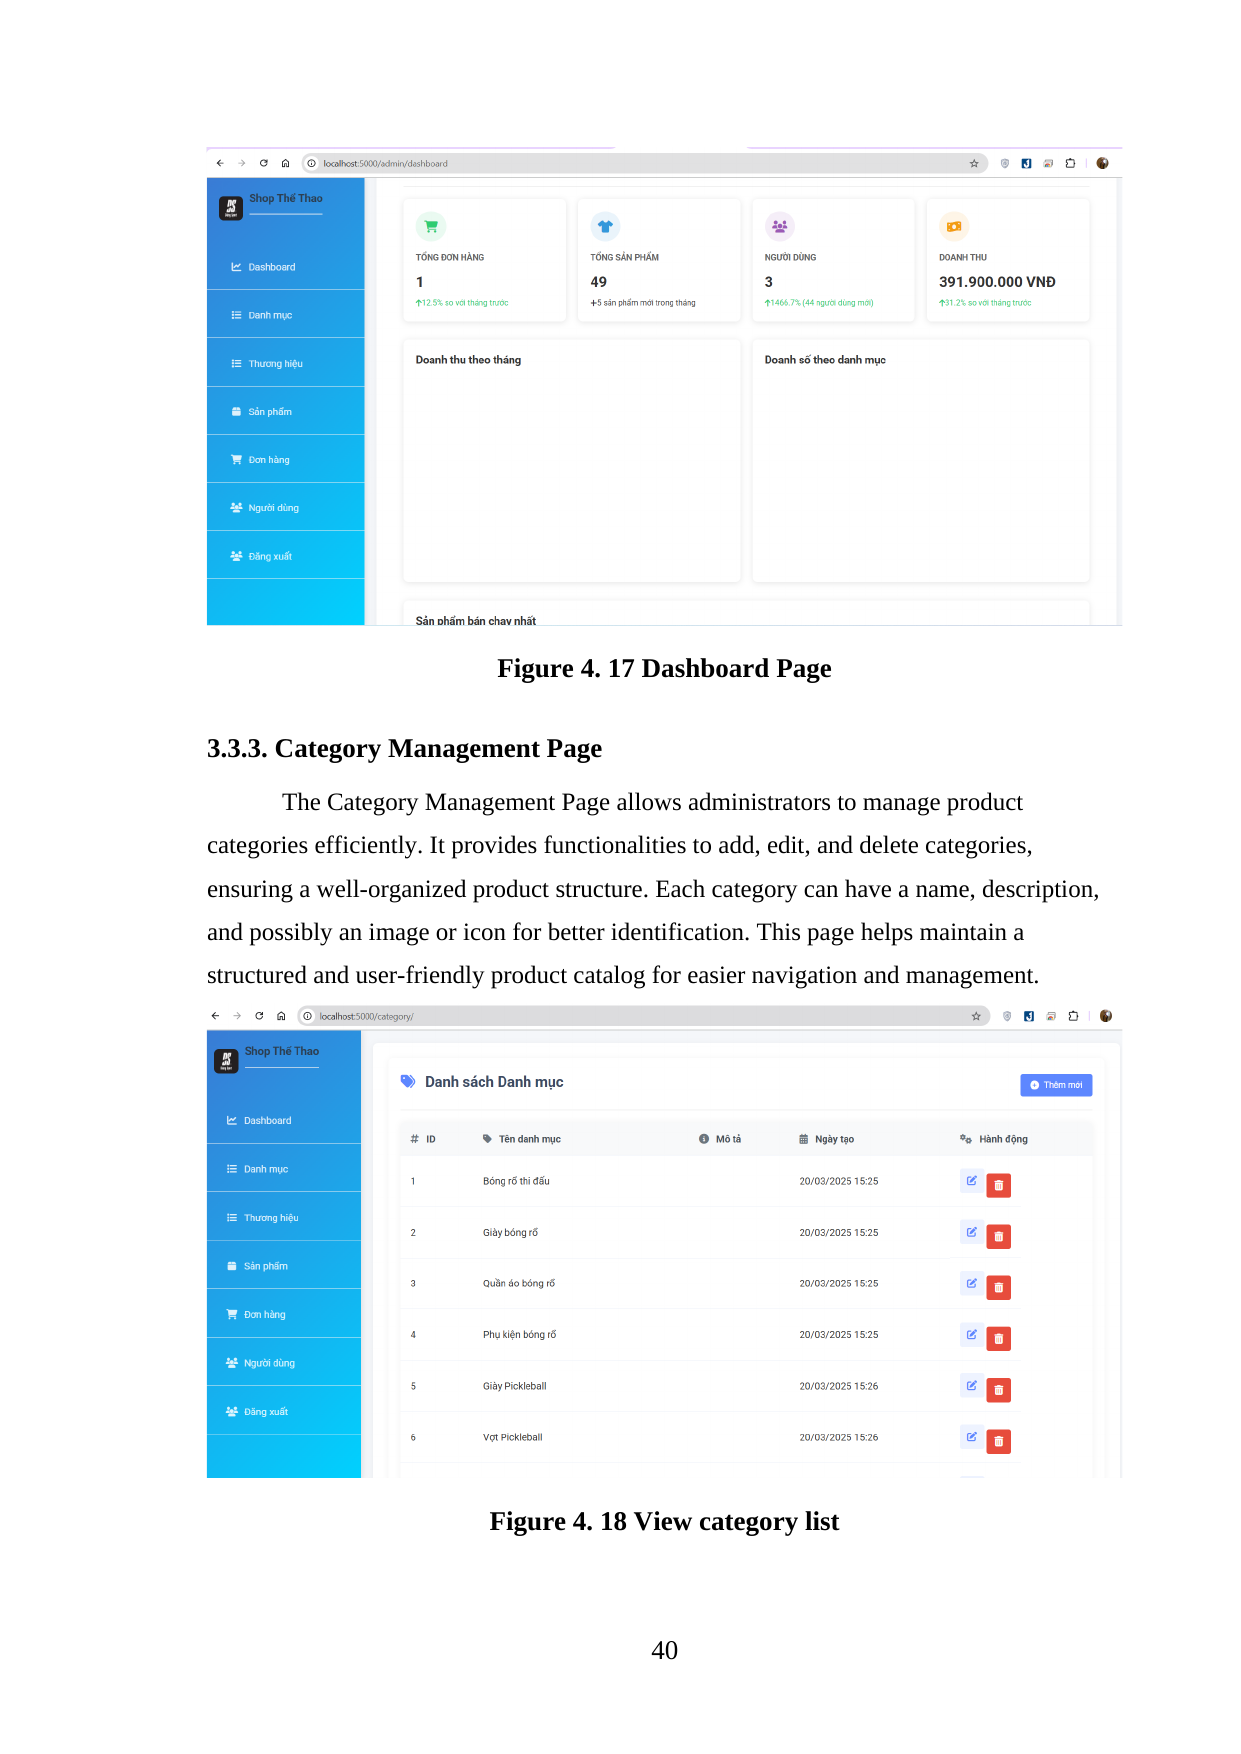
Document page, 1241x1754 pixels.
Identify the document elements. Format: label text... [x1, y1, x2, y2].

picture [254, 553, 261, 559]
text The Category Management Page allows administrators to manage product categories efficiently. It provides functionalities to add, edit, and delete categories, ensuring a well-organized product structure. Each category can have a name, description, and possibly an image or icon for better identification. This page helps maintain a structured and user-friendly product catalog for easier navigation and management. [207, 787, 1122, 989]
text Figure 4. 17 Dashboard Page [207, 652, 1122, 684]
picture [206, 1003, 1123, 1478]
picture [283, 553, 290, 559]
picture [250, 1408, 257, 1414]
text Figure 4. 18 View category list [207, 1505, 1122, 1536]
picture [206, 147, 1123, 626]
subtitle 3.3.3. Category Management Page [207, 732, 1122, 764]
